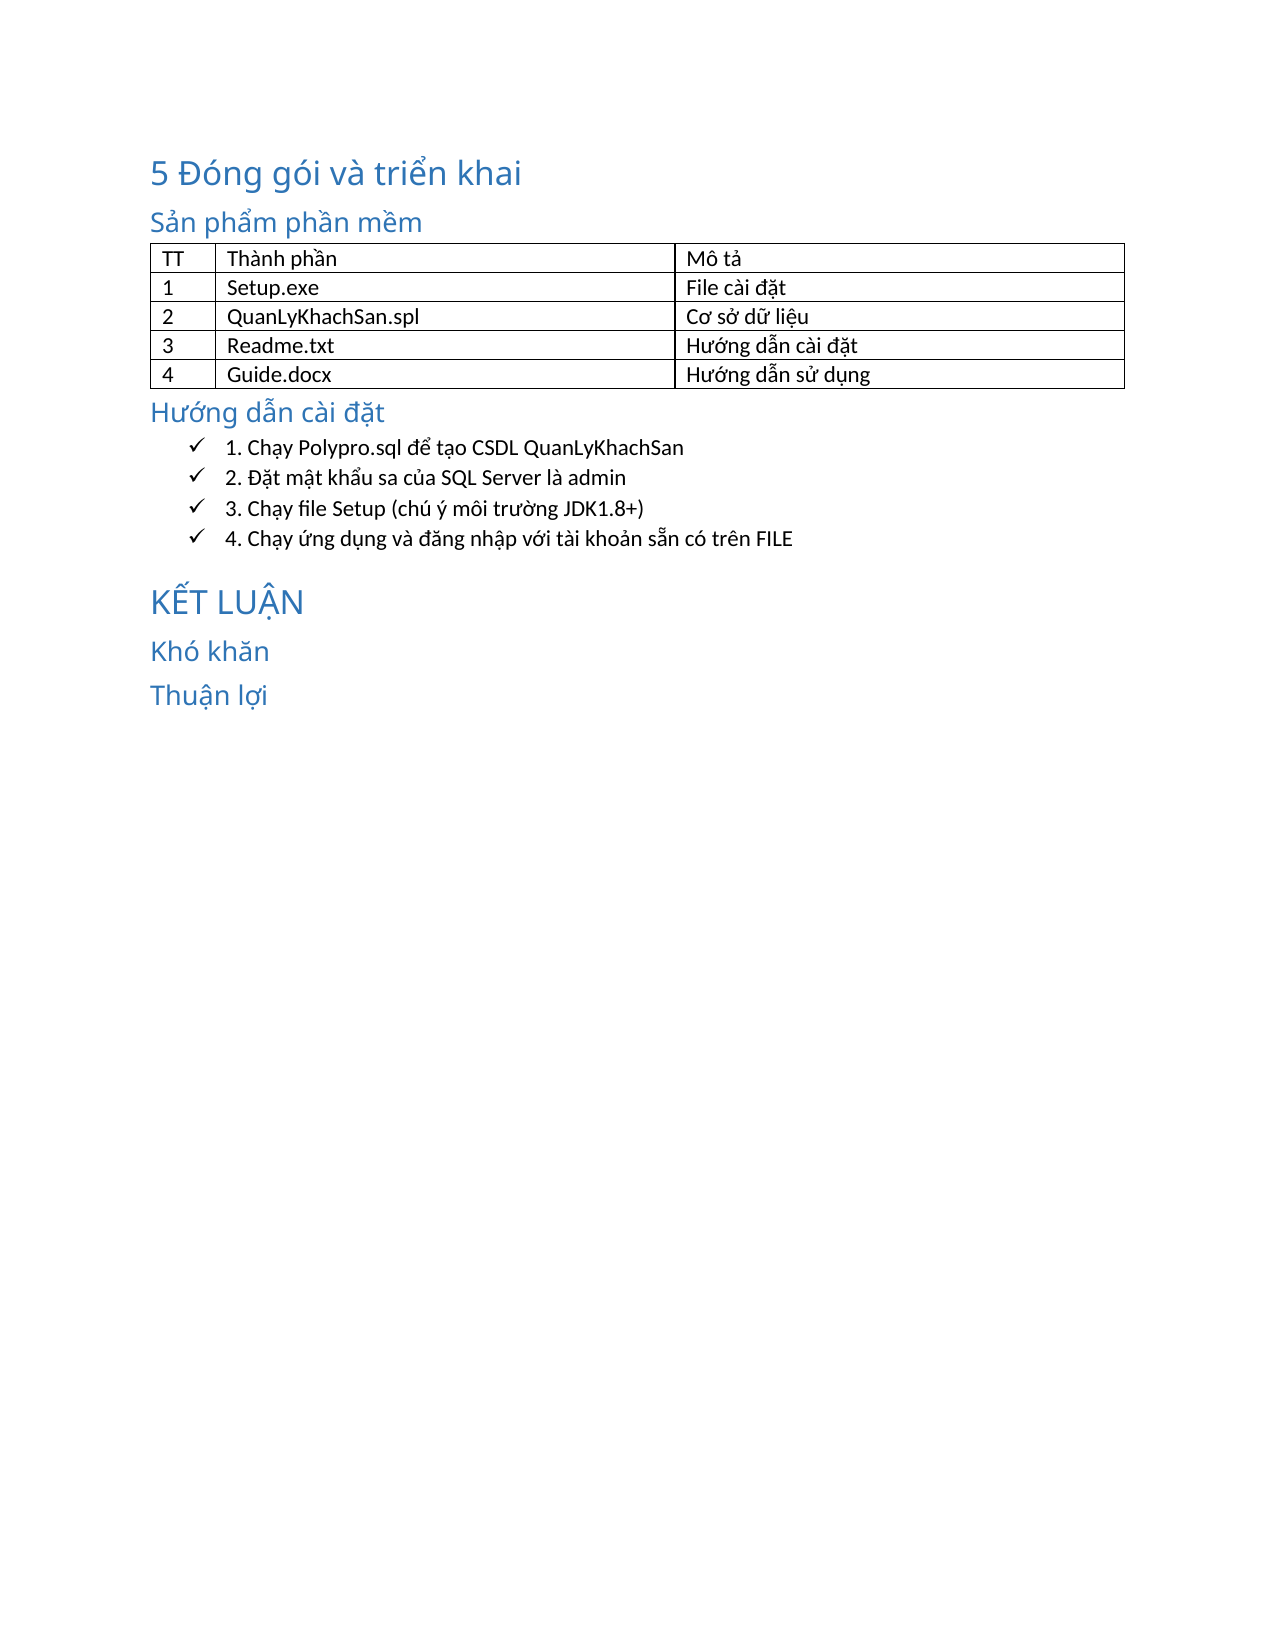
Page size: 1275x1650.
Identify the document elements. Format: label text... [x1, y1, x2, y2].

table_cell QuanLyKhachSan.spl [216, 302, 674, 330]
table_header Mô tả [676, 244, 1124, 272]
table_cell Setup.exe [216, 273, 674, 301]
list 1. Chạy Polypro.sql để tạo CSDL QuanLyKhachSan [187, 433, 1125, 461]
subtitle Sản phẩm phần mềm [150, 203, 1125, 240]
table_header Thành phần [216, 244, 674, 272]
subtitle 5 Đóng gói và triển khai [150, 150, 1125, 195]
table_header TT [151, 244, 215, 272]
table_cell 2 [151, 302, 215, 330]
table_cell Hướng dẫn sử dụng [676, 360, 1124, 388]
subtitle KẾT LUẬN [150, 579, 1125, 624]
table_cell Guide.docx [216, 360, 674, 388]
table_cell Hướng dẫn cài đặt [676, 331, 1124, 359]
table_cell 1 [151, 273, 215, 301]
list 4. Chạy ứng dụng và đăng nhập với tài khoản sẵn có trên FILE [187, 524, 1125, 552]
subtitle Khó khăn [150, 632, 1125, 669]
list 2. Đặt mật khẩu sa của SQL Server là admin [187, 463, 1125, 491]
table_cell Readme.txt [216, 331, 674, 359]
subtitle Thuận lợi [150, 676, 1125, 713]
list 3. Chạy file Setup (chú ý môi trường JDK1.8+) [187, 494, 1125, 522]
table_cell Cơ sở dữ liệu [676, 302, 1124, 330]
table_cell 3 [151, 331, 215, 359]
table_cell 4 [151, 360, 215, 388]
table_cell File cài đặt [676, 273, 1124, 301]
subtitle Hướng dẫn cài đặt [150, 393, 1125, 430]
